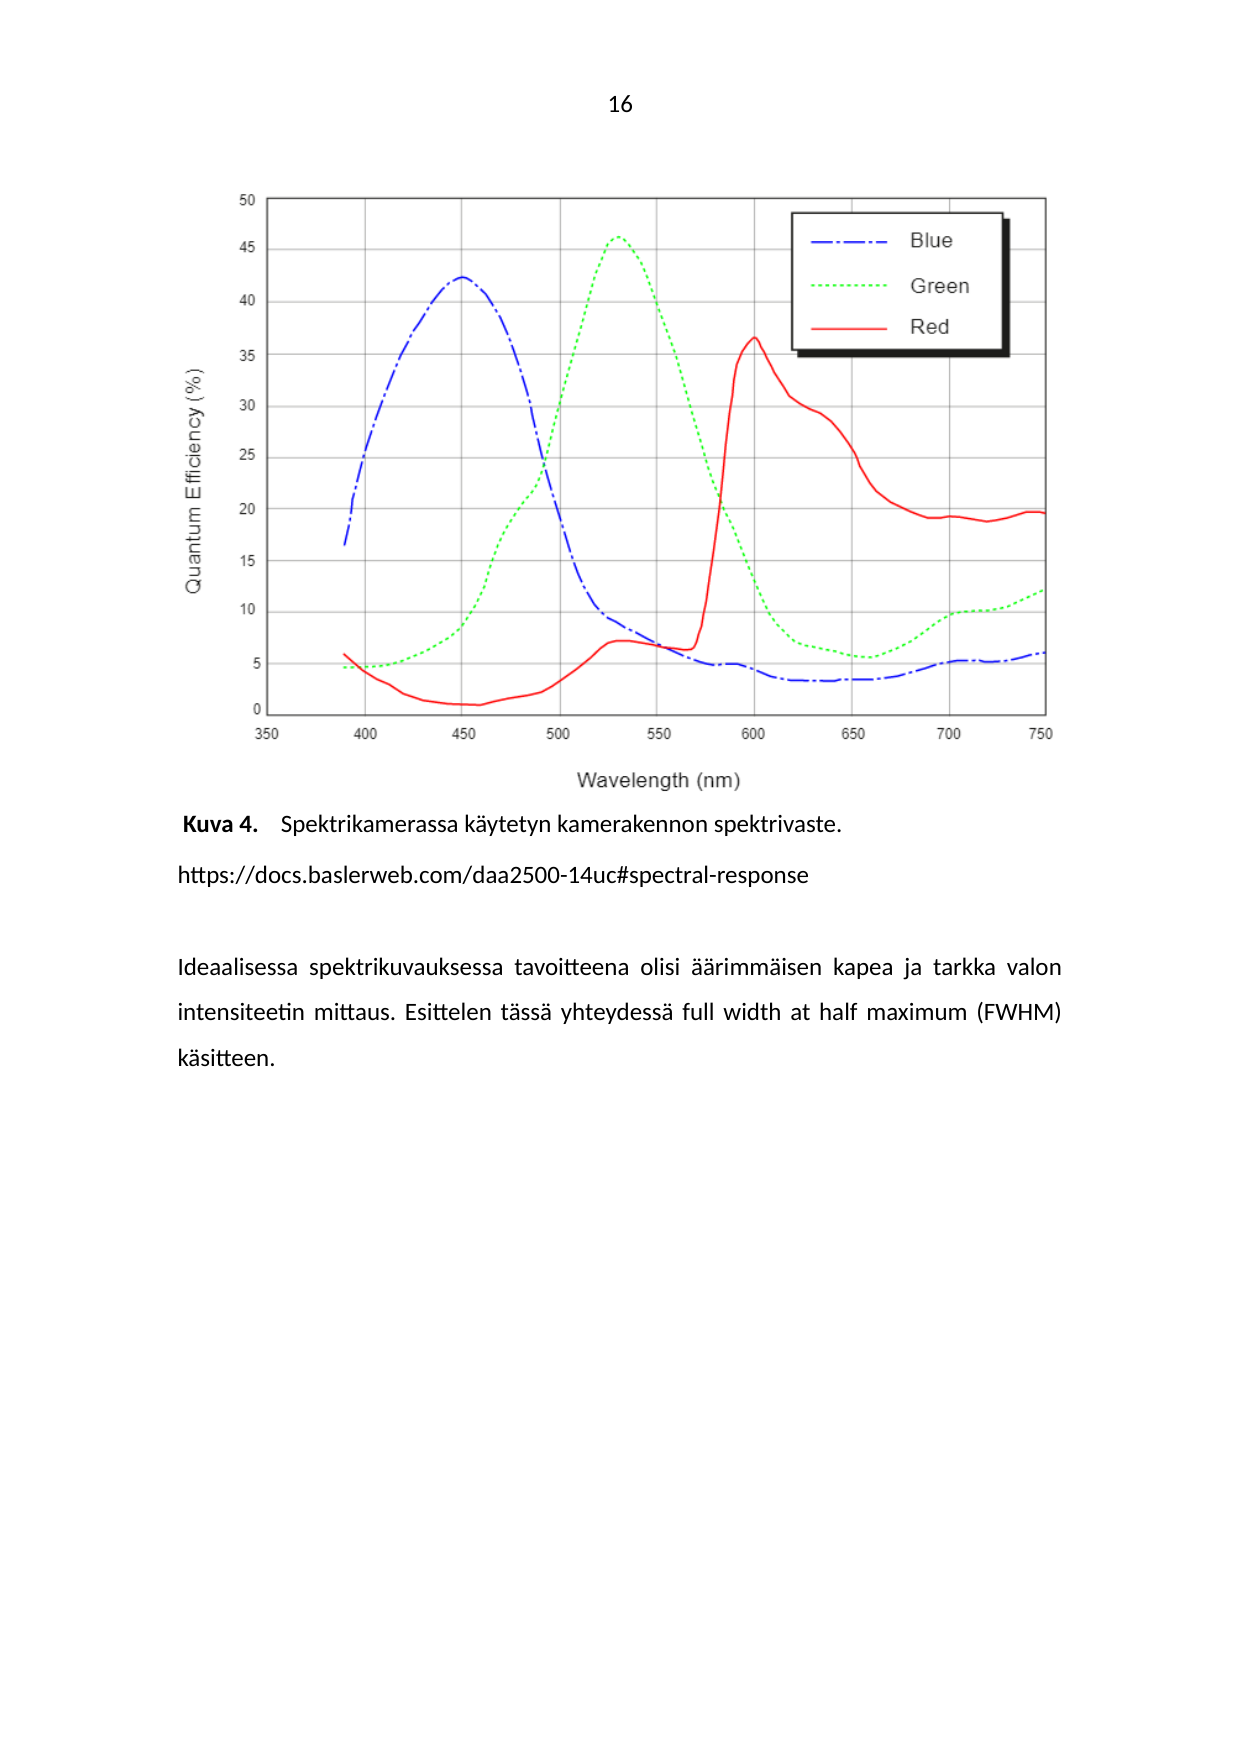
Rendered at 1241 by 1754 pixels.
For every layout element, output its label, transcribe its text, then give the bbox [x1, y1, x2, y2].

text https://docs.baslerweb.com/daa2500-14uc#spectral-response [177, 859, 1063, 890]
text Ideaalisessa spektrikuvauksessa tavoitteena olisi äärimmäisen kapea ja tarkka valon intensiteetin mittaus. Esittelen tässä yhteydessä full width at half maximum (FWHM) käsitteen. [177, 951, 1063, 1073]
picture [177, 177, 1063, 796]
text Kuva 4. Spektrikamerassa käytetyn kamerakennon spektrivaste. [177, 808, 1063, 838]
